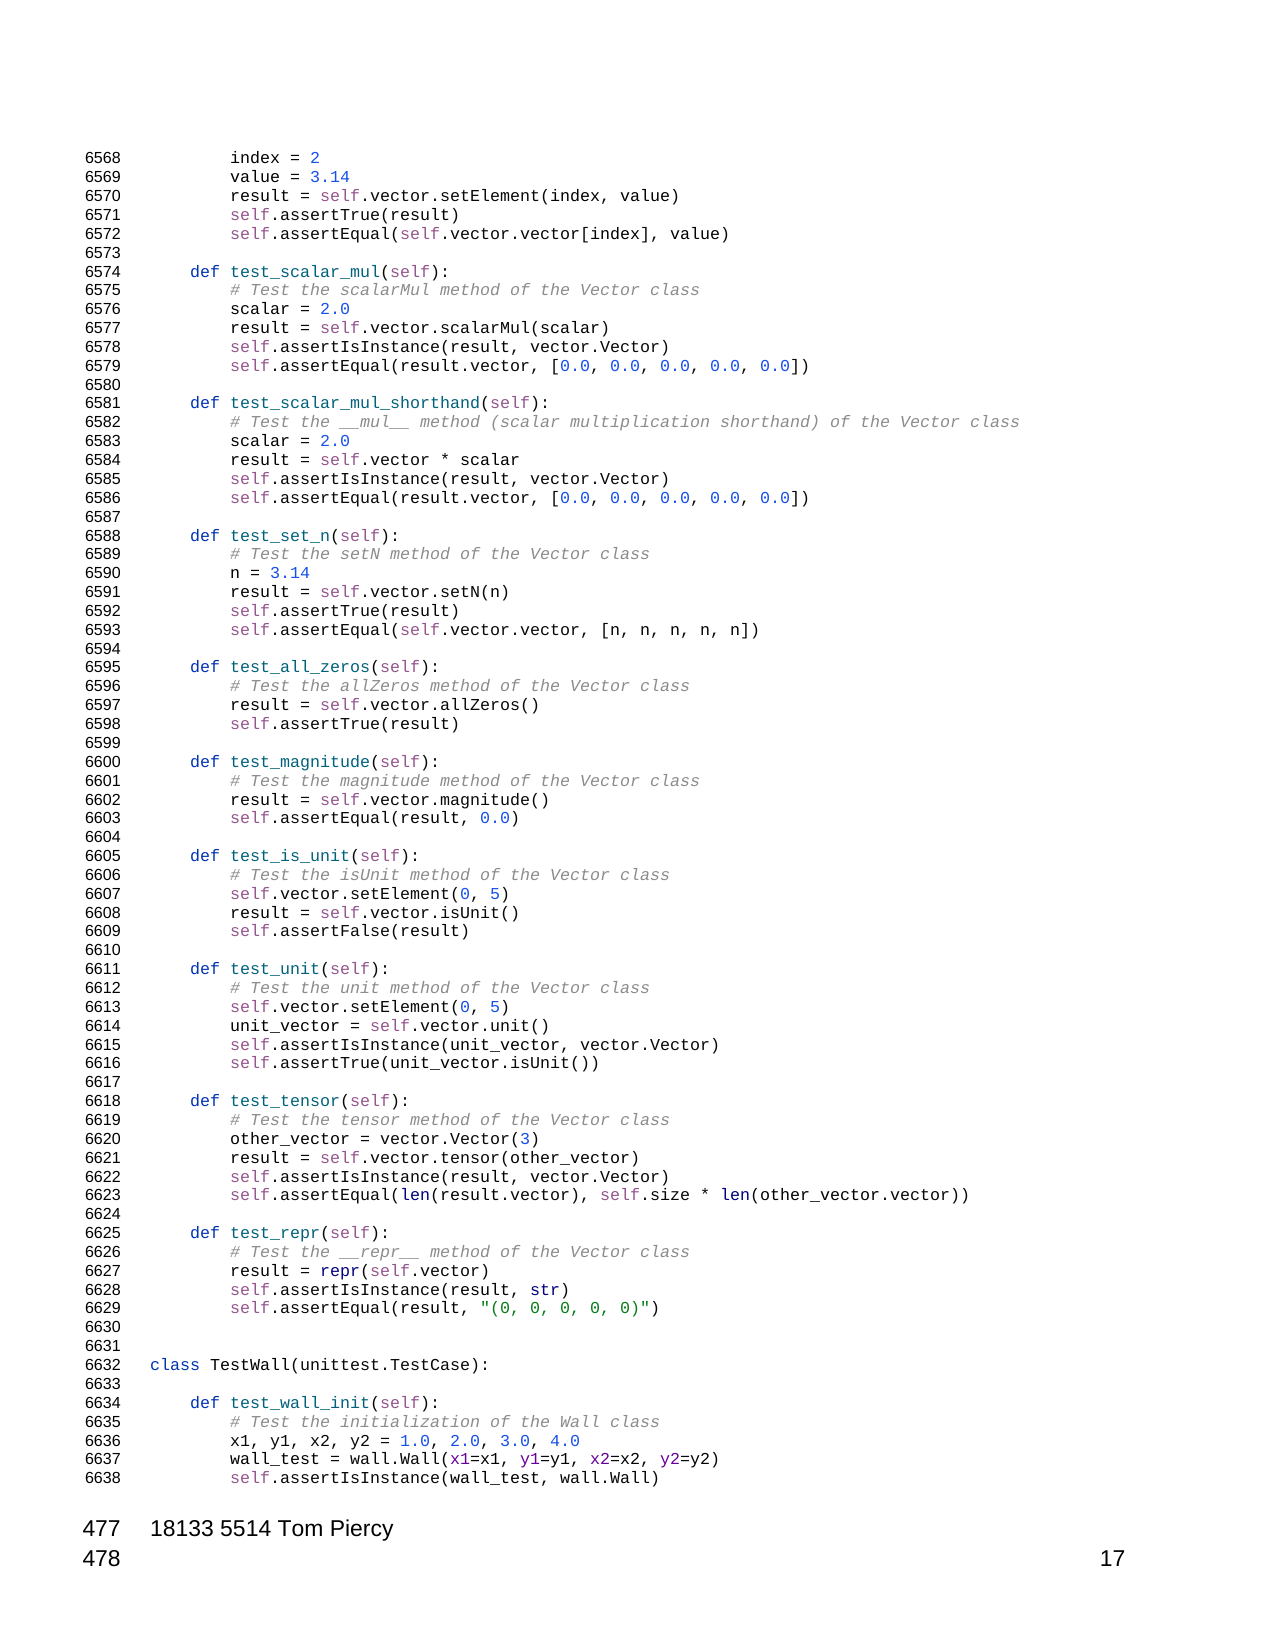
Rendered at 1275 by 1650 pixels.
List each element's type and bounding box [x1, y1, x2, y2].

text [150, 150, 1125, 1489]
picture [353, 268, 359, 277]
picture [283, 758, 289, 767]
picture [353, 399, 359, 408]
